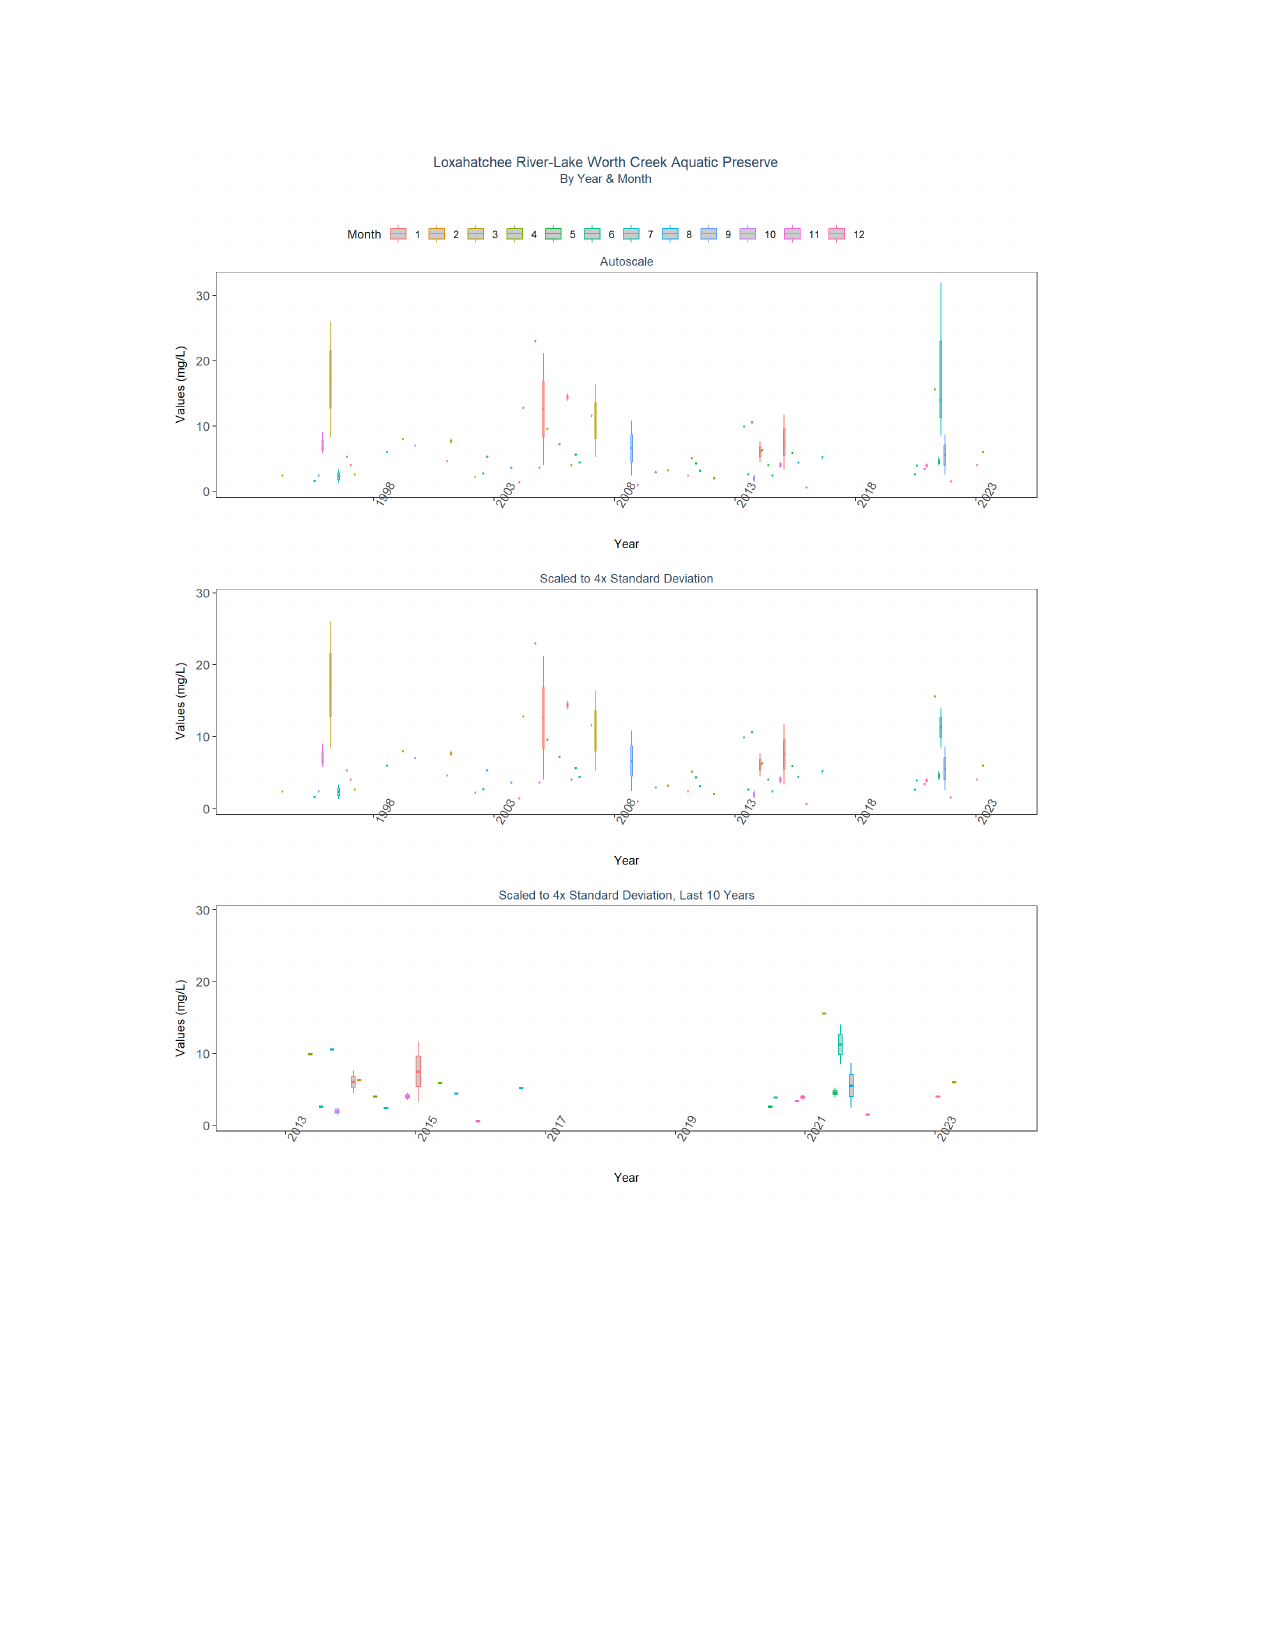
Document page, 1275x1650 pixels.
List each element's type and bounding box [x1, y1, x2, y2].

picture [168, 150, 1044, 1200]
